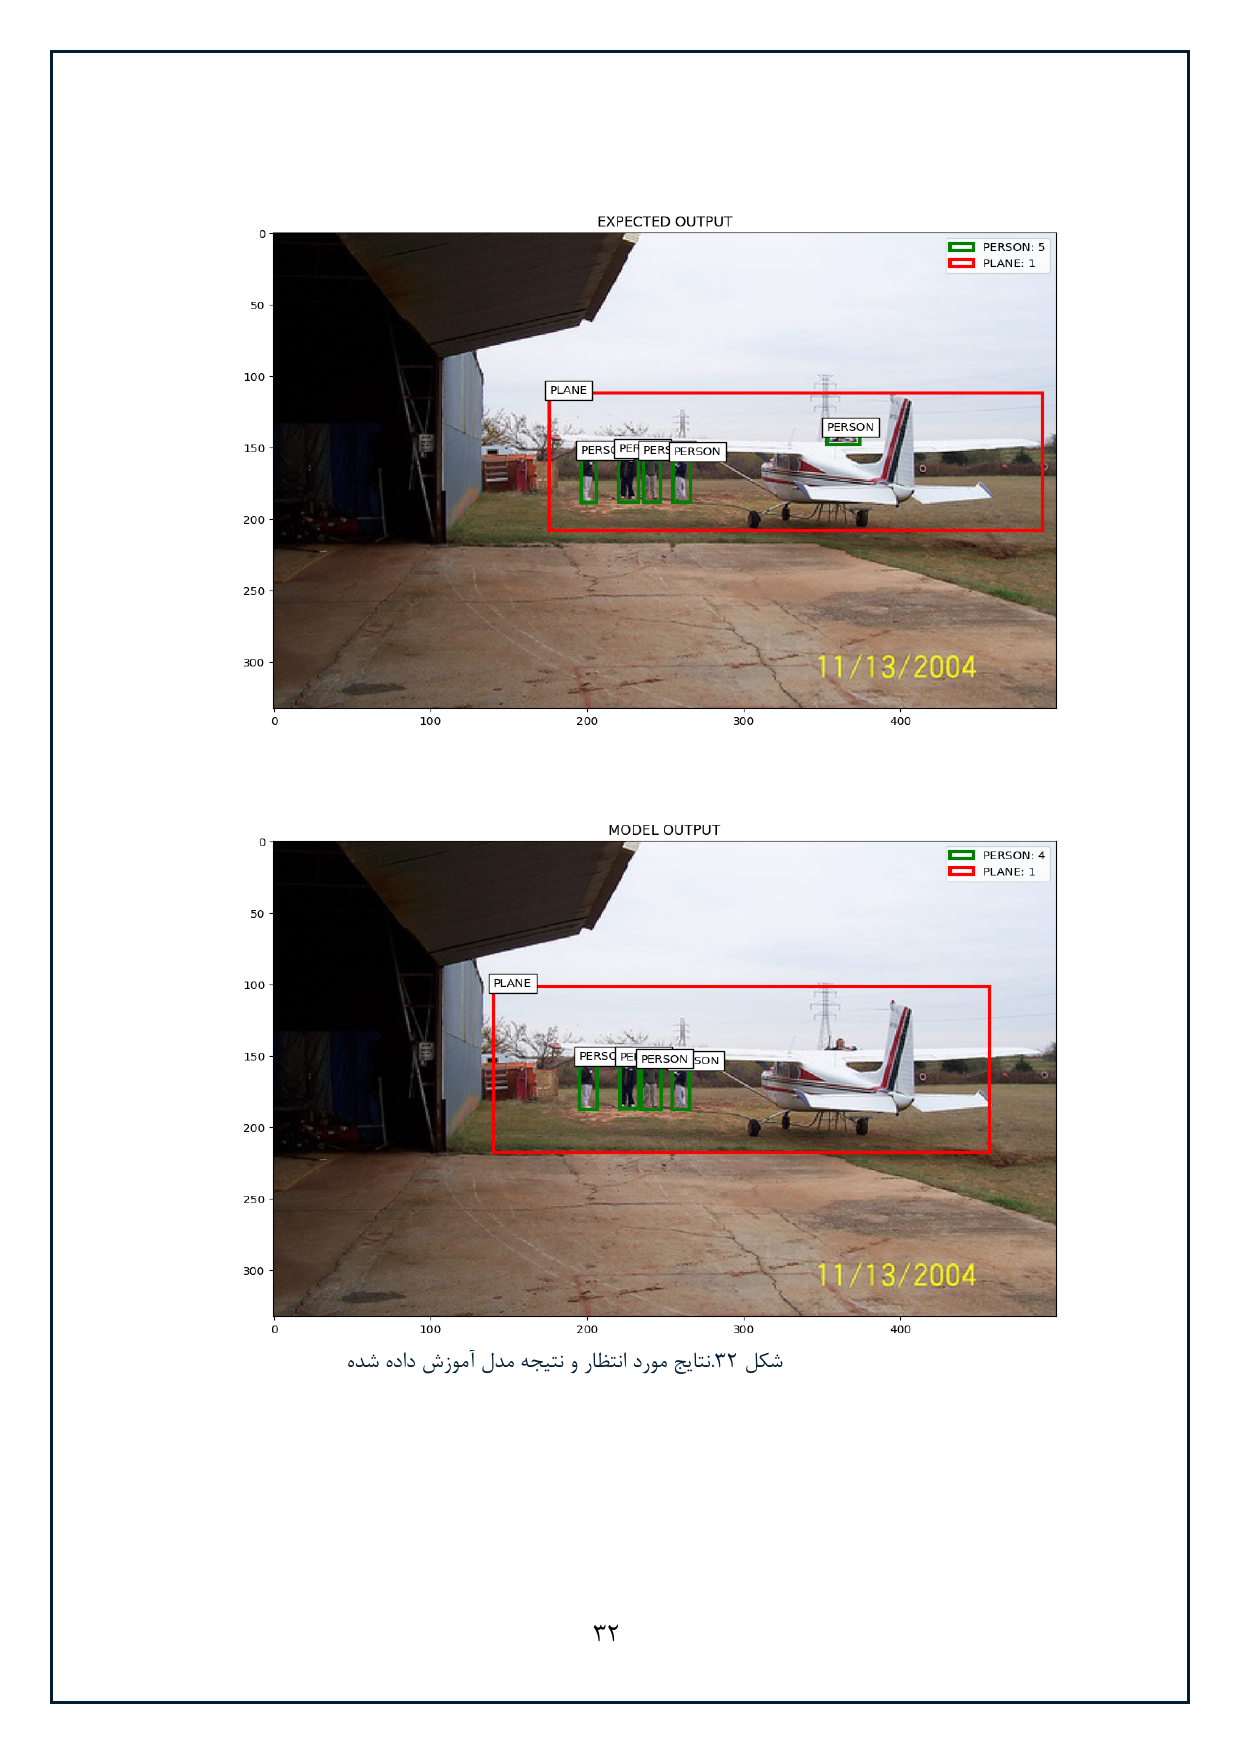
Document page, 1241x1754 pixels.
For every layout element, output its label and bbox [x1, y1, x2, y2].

picture [234, 198, 1064, 1342]
